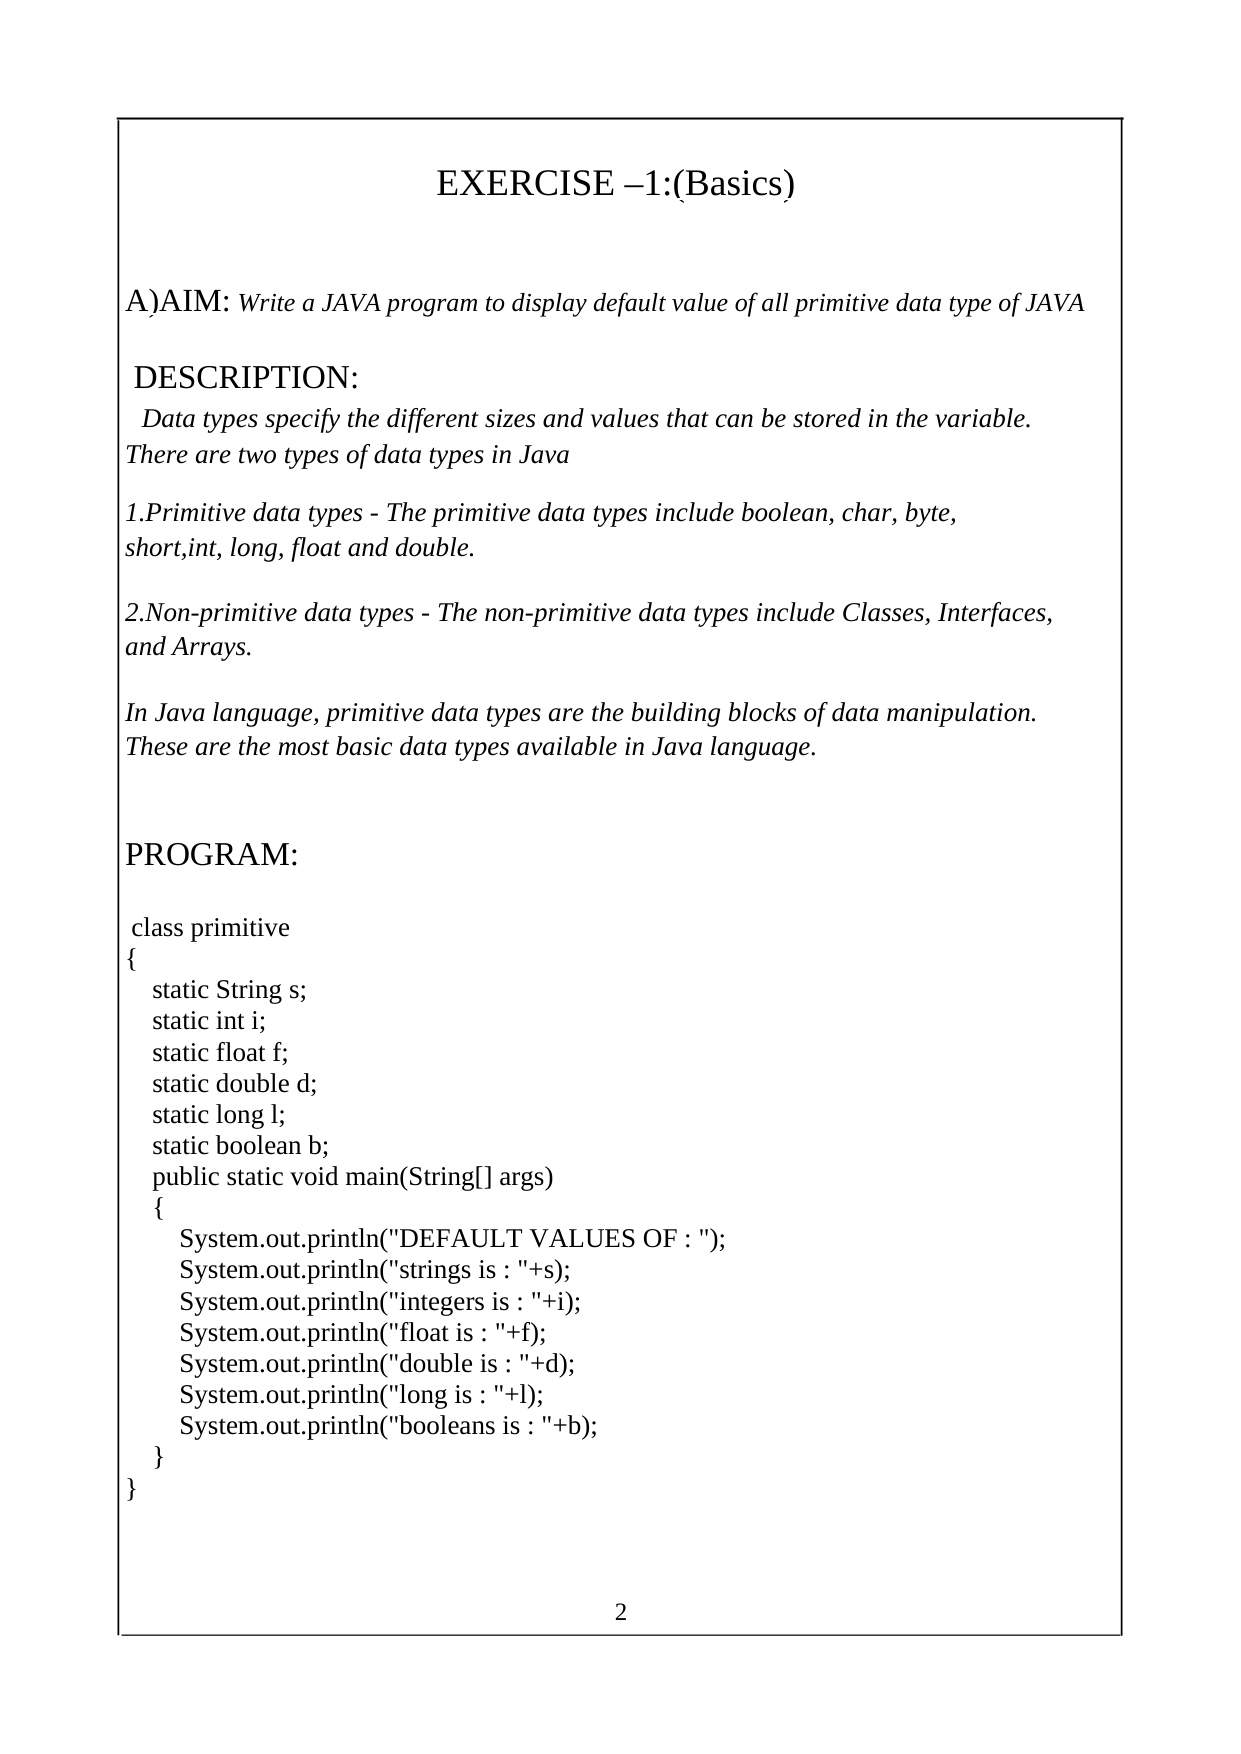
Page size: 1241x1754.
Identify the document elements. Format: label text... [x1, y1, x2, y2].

text 2 [125, 1597, 1117, 1626]
text A)AIM: Write a JAVA program to display default value of all primitive data type of JAVA [125, 281, 1110, 318]
text static double d; [152, 1067, 1110, 1098]
text static String s; [152, 973, 1110, 1004]
text System.out.println("float is : "+f); [179, 1316, 1110, 1347]
text System.out.println("double is : "+d); [179, 1347, 1110, 1378]
text static float f; [152, 1036, 1110, 1067]
text PROGRAM: [125, 834, 1110, 872]
text } [152, 1441, 1110, 1472]
text System.out.println("integers is : "+i); [179, 1285, 1110, 1316]
text 2.Non-primitive data types - The non-primitive data types include Classes, Interfaces, and Arrays. [125, 596, 1100, 662]
text System.out.println("booleans is : "+b); [179, 1409, 1110, 1441]
text Data types specify the different sizes and values that can be stored in the variable. There are two types of data types in Java [125, 402, 1098, 469]
text class primitive [131, 911, 1110, 942]
text static boolean b; [152, 1129, 1110, 1160]
text { [152, 1191, 1110, 1222]
text 1.Primitive data types - The primitive data types include boolean, char, byte, short,int, long, float and double. [125, 496, 1058, 562]
text System.out.println("strings is : "+s); [179, 1254, 1110, 1285]
text { [125, 942, 1110, 973]
text static int i; [152, 1004, 1110, 1036]
text public static void main(String[] args) [152, 1160, 1110, 1191]
text EXERCISE –1:(Basics) [125, 161, 1106, 204]
text static long l; [152, 1098, 1110, 1129]
text System.out.println("long is : "+l); [179, 1378, 1110, 1409]
text DESCRIPTION: [133, 358, 1110, 396]
text } [125, 1472, 1110, 1503]
picture [116, 117, 1124, 1636]
text System.out.println("DEFAULT VALUES OF : "); [179, 1222, 1110, 1254]
text In Java language, primitive data types are the building blocks of data manipulation. These are the most basic data types available in Java language. [125, 696, 1106, 762]
